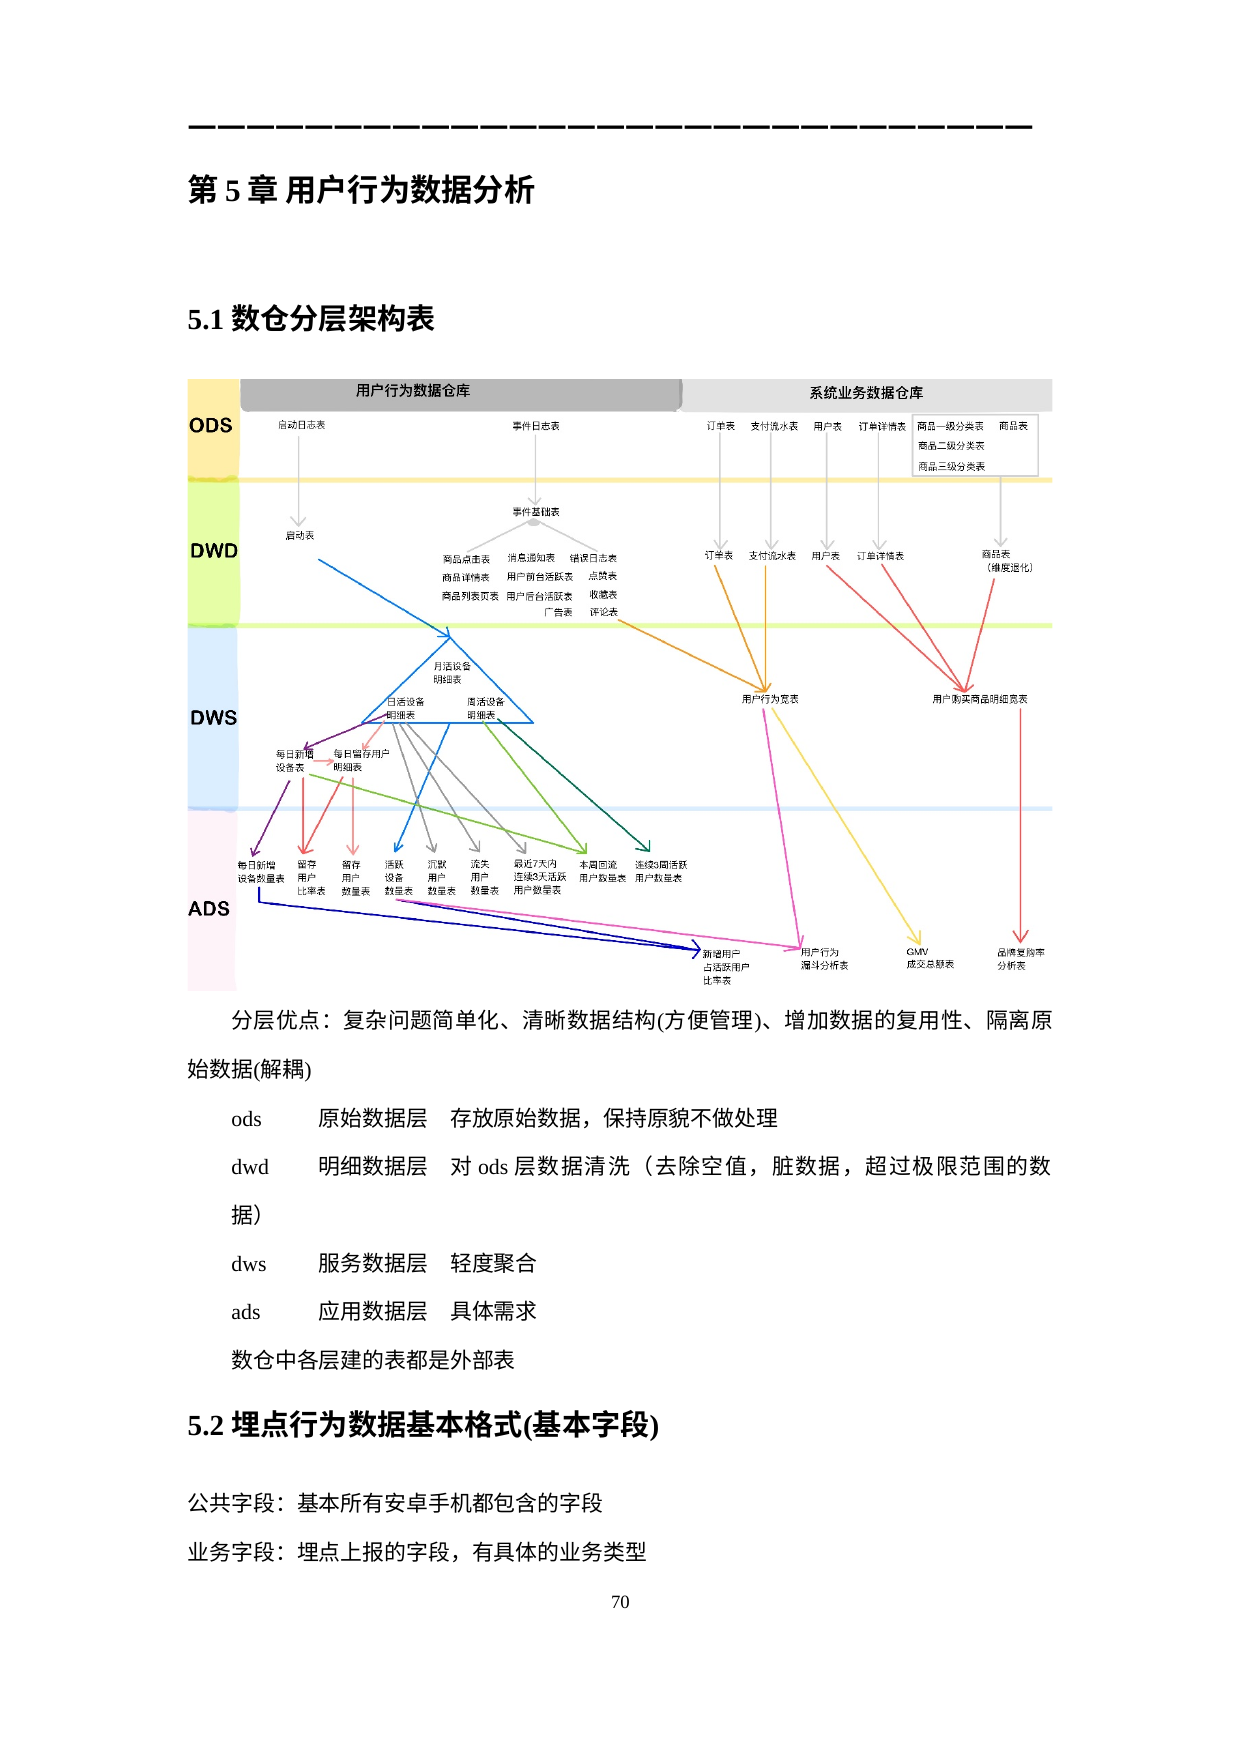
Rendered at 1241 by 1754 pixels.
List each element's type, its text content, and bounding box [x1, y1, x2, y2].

text dws 服务数据层 轻度聚合 [231, 1246, 1053, 1278]
subtitle 第5章 用户行为数据分析 [187, 156, 1053, 221]
text ods 原始数据层 存放原始数据，保持原貌不做处理 [231, 1100, 1053, 1133]
text 公共字段：基本所有安卓手机都包含的字段 [187, 1486, 1053, 1518]
subtitle 5.2 埋点行为数据基本格式(基本字段) [187, 1391, 1053, 1456]
subtitle 5.1 数仓分层架构表 [187, 284, 1053, 349]
text 业务字段：埋点上报的字段，有具体的业务类型 [187, 1534, 1053, 1567]
text ads 应用数据层 具体需求 [231, 1294, 1053, 1326]
text 分层优点：复杂问题简单化、清晰数据结构(方便管理)、增加数据的复用性、隔离原始数据(解耦) [187, 1003, 1053, 1084]
text dwd 明细数据层 对ods层数据清洗（去除空值，脏数据，超过极限范围的数据） [231, 1148, 1053, 1230]
text 数仓中各层建的表都是外部表 [187, 1342, 1053, 1375]
